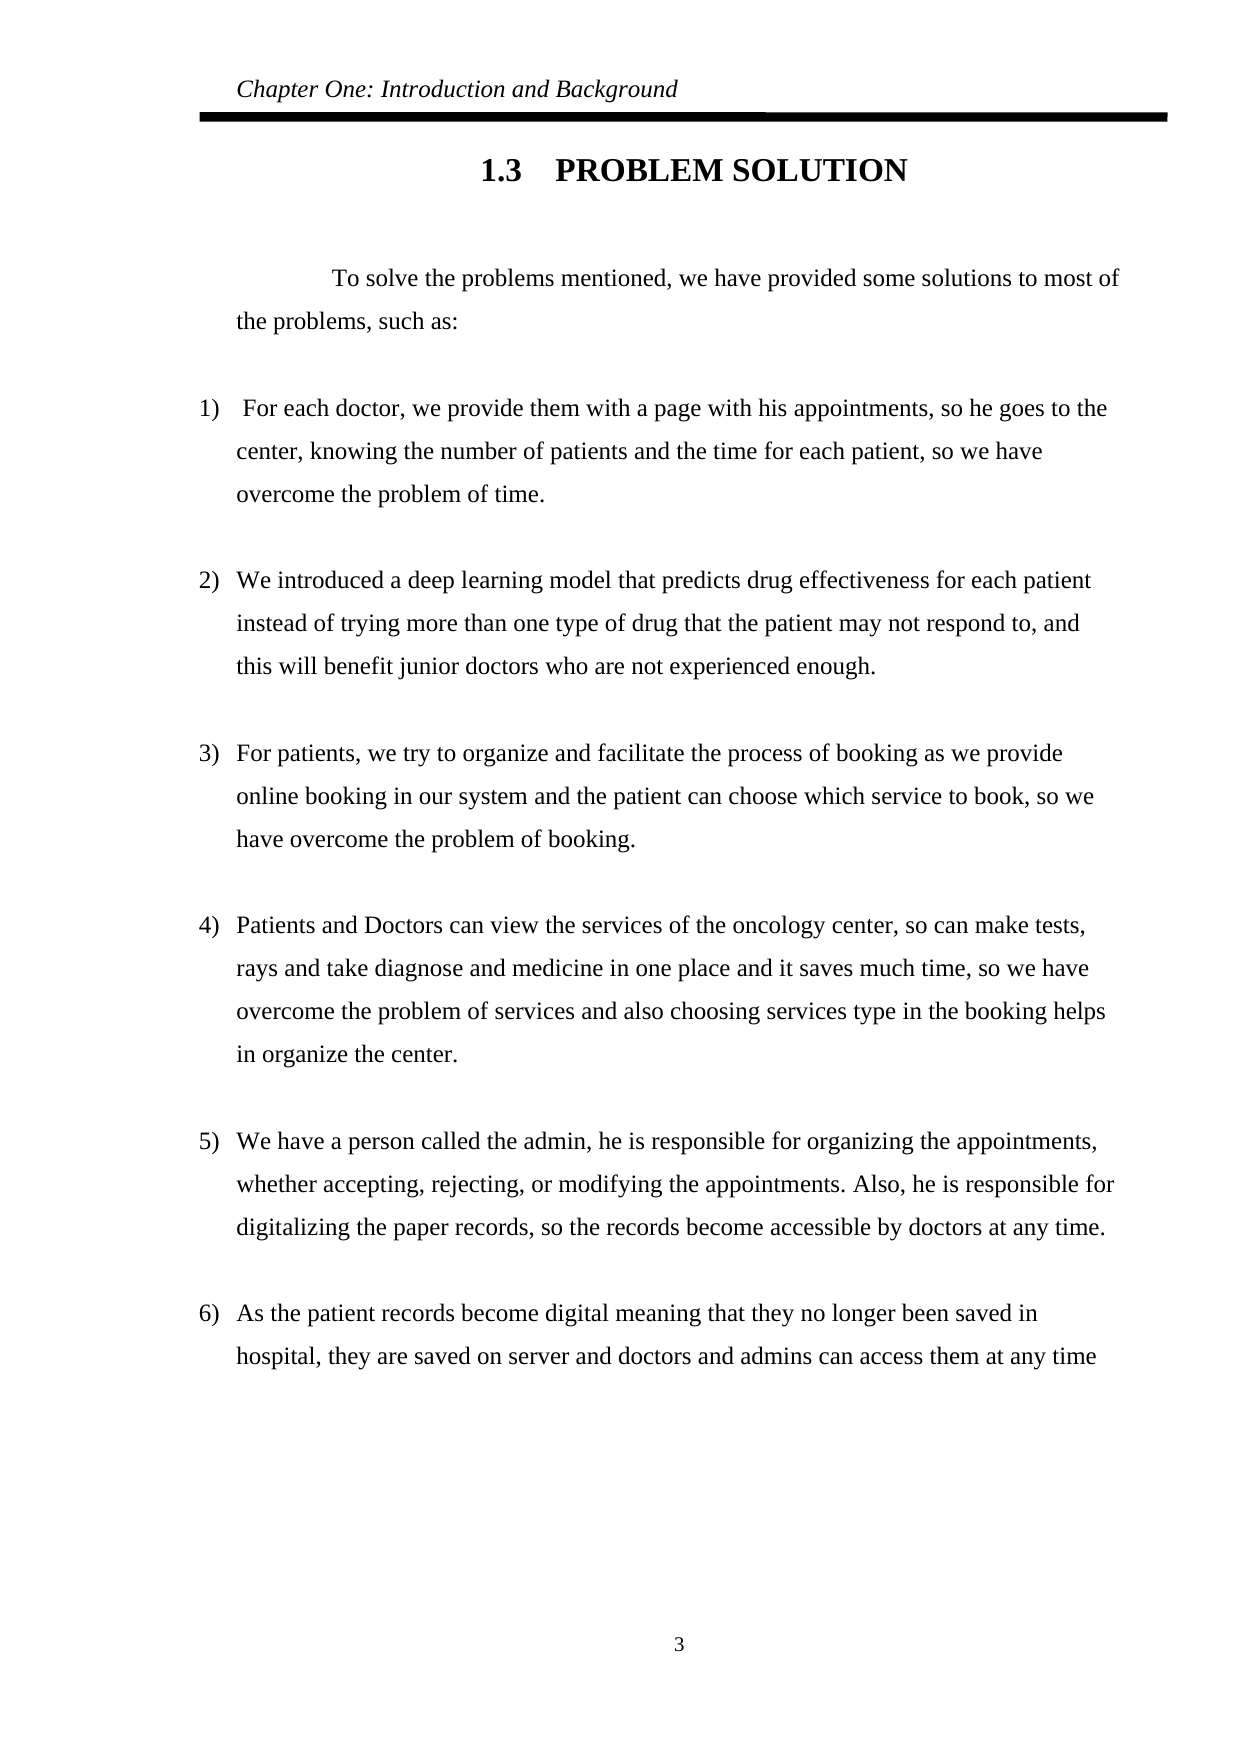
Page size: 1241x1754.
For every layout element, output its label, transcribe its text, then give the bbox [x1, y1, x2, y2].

list We have a person called the admin, he is responsible for organizing the appointments, whether accepting, rejecting, or modifying the appointments. Also, he is responsible for digitalizing the paper records, so the records become accessible by doctors at any time. [199, 1126, 1122, 1241]
subtitle Problem Solution [266, 150, 1122, 188]
list For each doctor, we provide them with a page with his appointments, so he goes to the center, knowing the number of patients and the time for each patient, so we have overcome the problem of time. [199, 393, 1122, 508]
list As the patient records become digital meaning that they no longer been saved in hospital, they are saved on server and doctors and admins can access them at any time [199, 1298, 1122, 1370]
text To solve the problems mentioned, we have provided some solutions to most of the problems, such as: [236, 263, 1122, 335]
list We introduced a deep learning model that predicts drug effectiveness for each patient instead of trying more than one type of drug that the patient may not respond to, and this will benefit junior doctors who are not experienced enough. [199, 565, 1122, 680]
list Patients and Doctors can view the services of the oncology center, so can make tests, rays and take diagnose and medicine in one place and it saves much time, so we have overcome the problem of services and also choosing services type in the booking helps in organize the center. [199, 910, 1122, 1068]
list For patients, we try to organize and facilitate the process of booking as we provide online booking in our system and the patient can choose which service to book, so we have overcome the problem of booking. [199, 738, 1122, 853]
